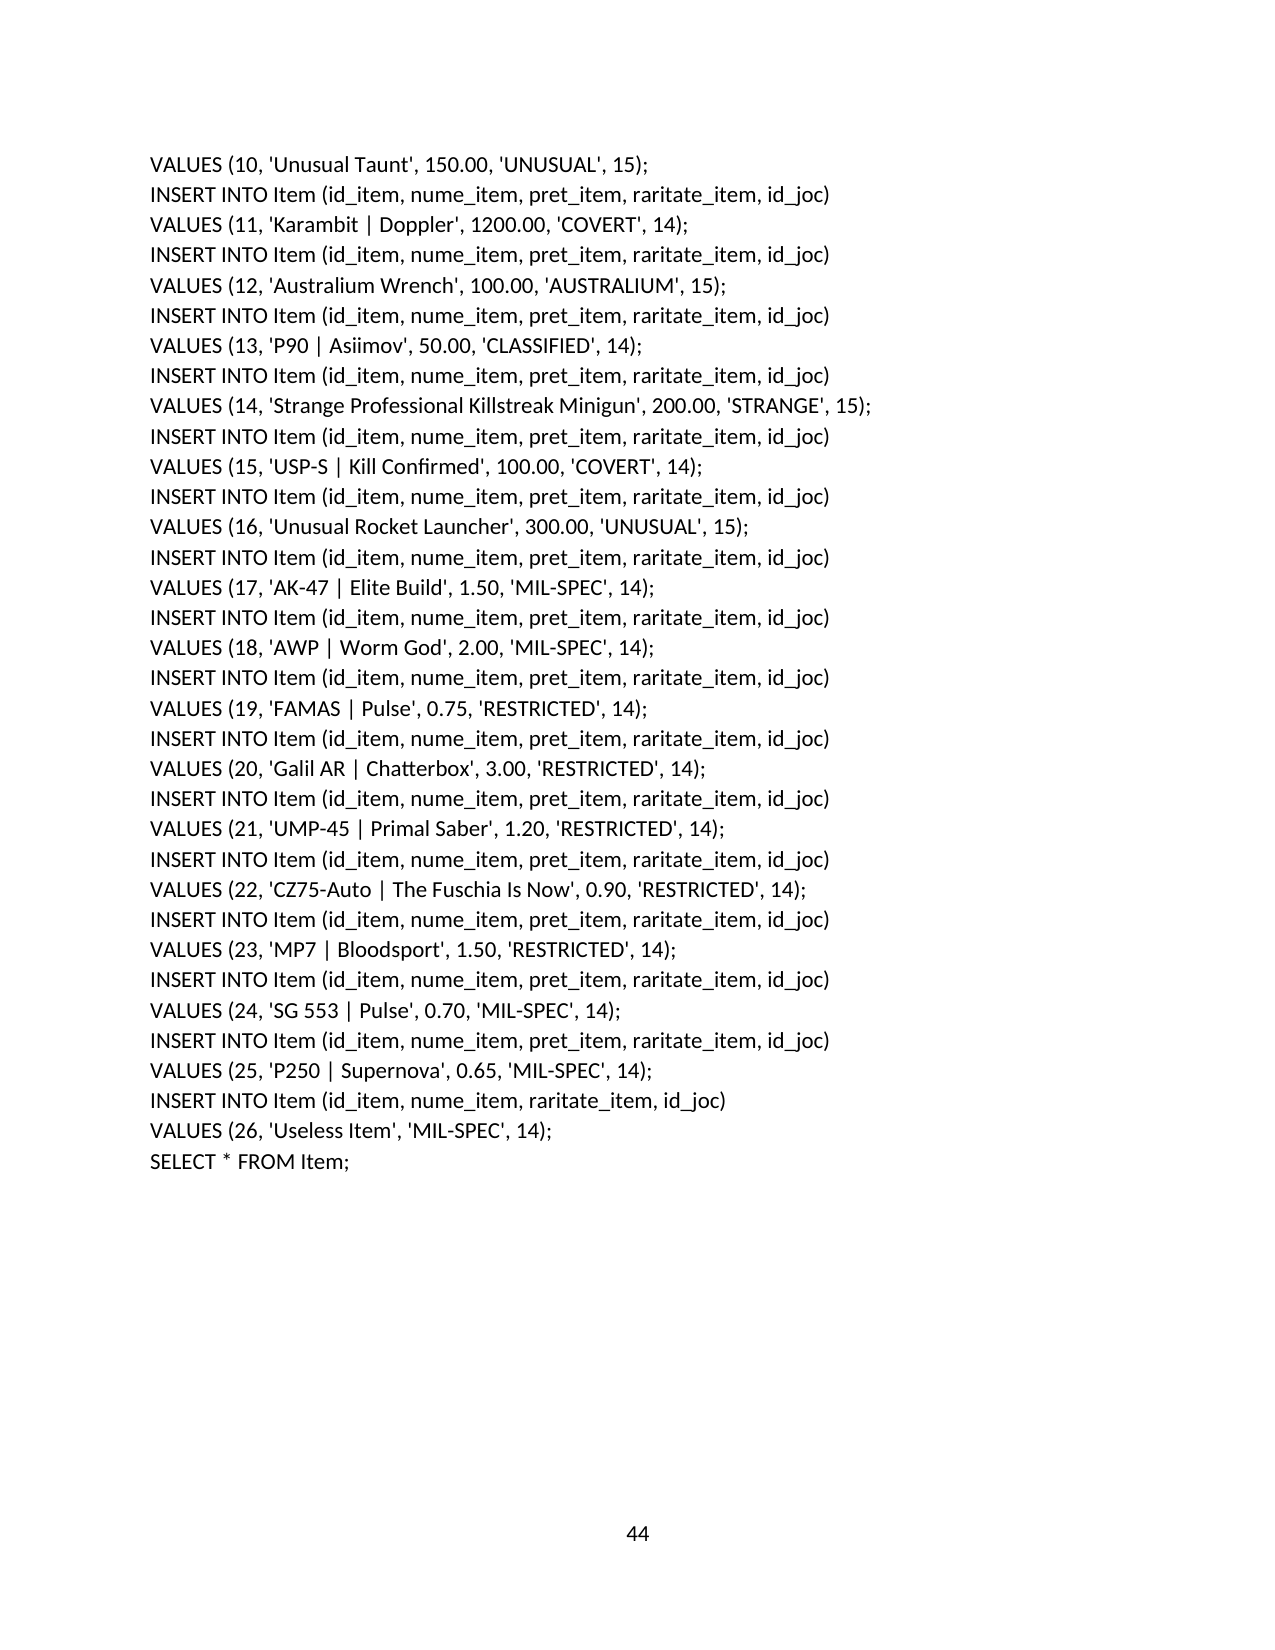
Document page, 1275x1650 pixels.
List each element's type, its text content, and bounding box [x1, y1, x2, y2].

text INSERT INTO Item (id_item, nume_item, pret_item, raritate_item, id_joc) [150, 663, 1125, 692]
text VALUES (25, 'P250 | Supernova', 0.65, 'MIL-SPEC', 14); [150, 1056, 1125, 1084]
text INSERT INTO Item (id_item, nume_item, pret_item, raritate_item, id_joc) [150, 241, 1125, 269]
text INSERT INTO Item (id_item, nume_item, pret_item, raritate_item, id_joc) [150, 543, 1125, 571]
text INSERT INTO Item (id_item, nume_item, pret_item, raritate_item, id_joc) [150, 422, 1125, 450]
text VALUES (20, 'Galil AR | Chatterbox', 3.00, 'RESTRICTED', 14); [150, 754, 1125, 782]
text INSERT INTO Item (id_item, nume_item, pret_item, raritate_item, id_joc) [150, 1026, 1125, 1054]
text VALUES (19, 'FAMAS | Pulse', 0.75, 'RESTRICTED', 14); [150, 694, 1125, 722]
text VALUES (11, 'Karambit | Doppler', 1200.00, 'COVERT', 14); [150, 210, 1125, 238]
text VALUES (10, 'Unusual Taunt', 150.00, 'UNUSUAL', 15); [150, 150, 1125, 178]
text VALUES (22, 'CZ75-Auto | The Fuschia Is Now', 0.90, 'RESTRICTED', 14); [150, 875, 1125, 903]
text VALUES (26, 'Useless Item', 'MIL-SPEC', 14); [150, 1117, 1125, 1145]
text INSERT INTO Item (id_item, nume_item, pret_item, raritate_item, id_joc) [150, 966, 1125, 994]
text SELECT * FROM Item; [150, 1147, 1125, 1175]
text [150, 180, 1125, 208]
text VALUES (12, 'Australium Wrench', 100.00, 'AUSTRALIUM', 15); [150, 271, 1125, 299]
text VALUES (24, 'SG 553 | Pulse', 0.70, 'MIL-SPEC', 14); [150, 996, 1125, 1024]
text INSERT INTO Item (id_item, nume_item, raritate_item, id_joc) [150, 1086, 1125, 1114]
text VALUES (17, 'AK-47 | Elite Build', 1.50, 'MIL-SPEC', 14); [150, 573, 1125, 601]
text INSERT INTO Item (id_item, nume_item, pret_item, raritate_item, id_joc) [150, 784, 1125, 812]
text INSERT INTO Item (id_item, nume_item, pret_item, raritate_item, id_joc) [150, 603, 1125, 631]
text VALUES (15, 'USP-S | Kill Confirmed', 100.00, 'COVERT', 14); [150, 452, 1125, 480]
text VALUES (13, 'P90 | Asiimov', 50.00, 'CLASSIFIED', 14); [150, 331, 1125, 359]
text VALUES (18, 'AWP | Worm God', 2.00, 'MIL-SPEC', 14); [150, 633, 1125, 661]
text INSERT INTO Item (id_item, nume_item, pret_item, raritate_item, id_joc) [150, 724, 1125, 752]
text VALUES (23, 'MP7 | Bloodsport', 1.50, 'RESTRICTED', 14); [150, 935, 1125, 963]
text INSERT INTO Item (id_item, nume_item, pret_item, raritate_item, id_joc) [150, 905, 1125, 933]
text INSERT INTO Item (id_item, nume_item, pret_item, raritate_item, id_joc) [150, 301, 1125, 329]
text INSERT INTO Item (id_item, nume_item, pret_item, raritate_item, id_joc) [150, 361, 1125, 389]
text INSERT INTO Item (id_item, nume_item, pret_item, raritate_item, id_joc) [150, 845, 1125, 873]
text VALUES (16, 'Unusual Rocket Launcher', 300.00, 'UNUSUAL', 15); [150, 512, 1125, 541]
text VALUES (21, 'UMP-45 | Primal Saber', 1.20, 'RESTRICTED', 14); [150, 814, 1125, 843]
text VALUES (14, 'Strange Professional Killstreak Minigun', 200.00, 'STRANGE', 15); [150, 392, 1125, 420]
text INSERT INTO Item (id_item, nume_item, pret_item, raritate_item, id_joc) [150, 482, 1125, 510]
